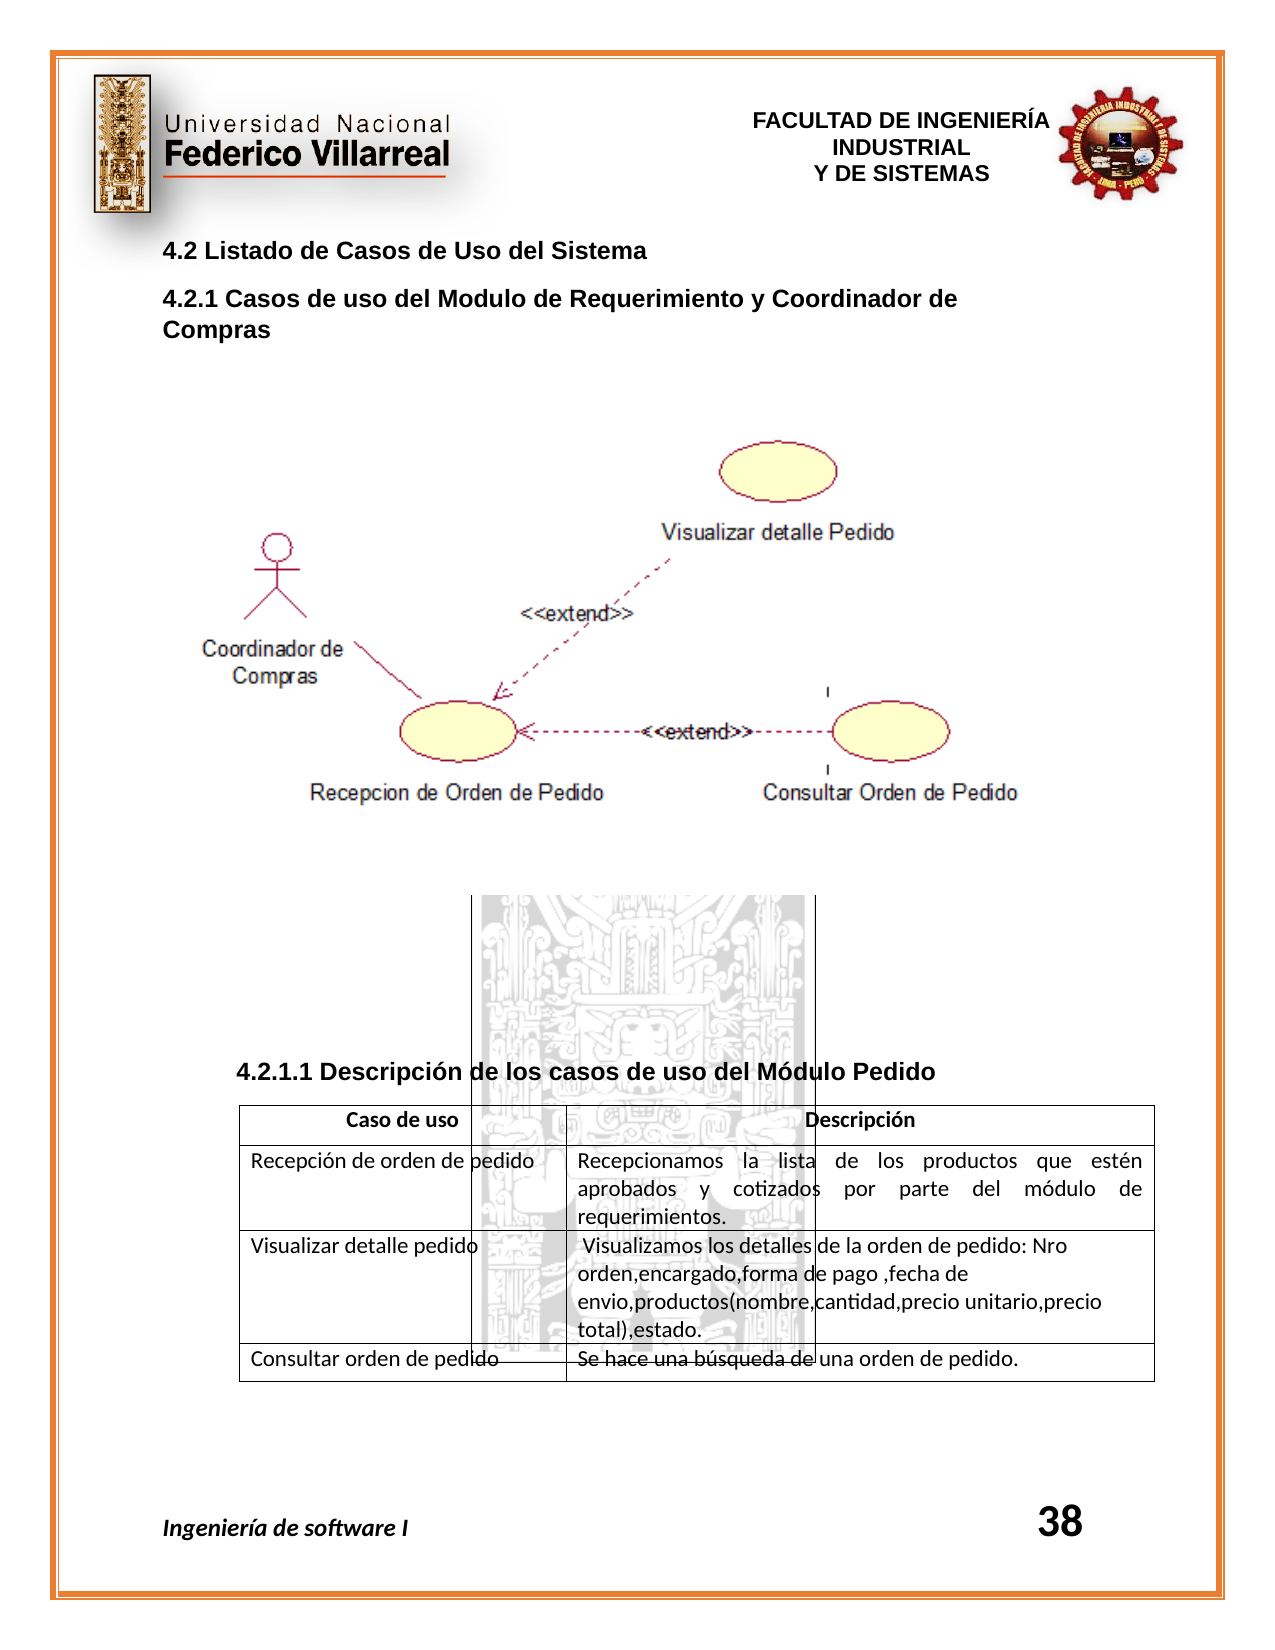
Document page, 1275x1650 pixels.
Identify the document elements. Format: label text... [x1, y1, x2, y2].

picture [172, 410, 1054, 895]
table_cell Visualizar detalle pedido [240, 1231, 566, 1343]
table_cell Recepción de orden de pedido [240, 1146, 566, 1230]
table_header Caso de uso [240, 1106, 566, 1145]
table_cell Recepcionamos la lista de los productos que estén aprobados y cotizados por parte del módulo de requerimientos. [567, 1146, 1154, 1230]
table_header Descripción [567, 1106, 1154, 1145]
text 4.2 Listado de Casos de Uso del Sistema [162, 236, 1063, 265]
picture [93, 74, 449, 213]
table_cell Consultar orden de pedido [240, 1344, 566, 1381]
table_cell Visualizamos los detalles de la orden de pedido: Nro orden,encargado,forma de pago ,fecha de envio,productos(nombre,cantidad,precio unitario,precio total),estado. [567, 1231, 1154, 1343]
text 4.2.1.1 Descripción de los casos de uso del Módulo Pedido [236, 1057, 1063, 1086]
picture [1057, 83, 1186, 204]
table_cell Se hace una búsqueda de una orden de pedido. [567, 1344, 1154, 1381]
text 4.2.1 Casos de uso del Modulo de Requerimiento y Coordinador de Compras [162, 284, 1063, 344]
